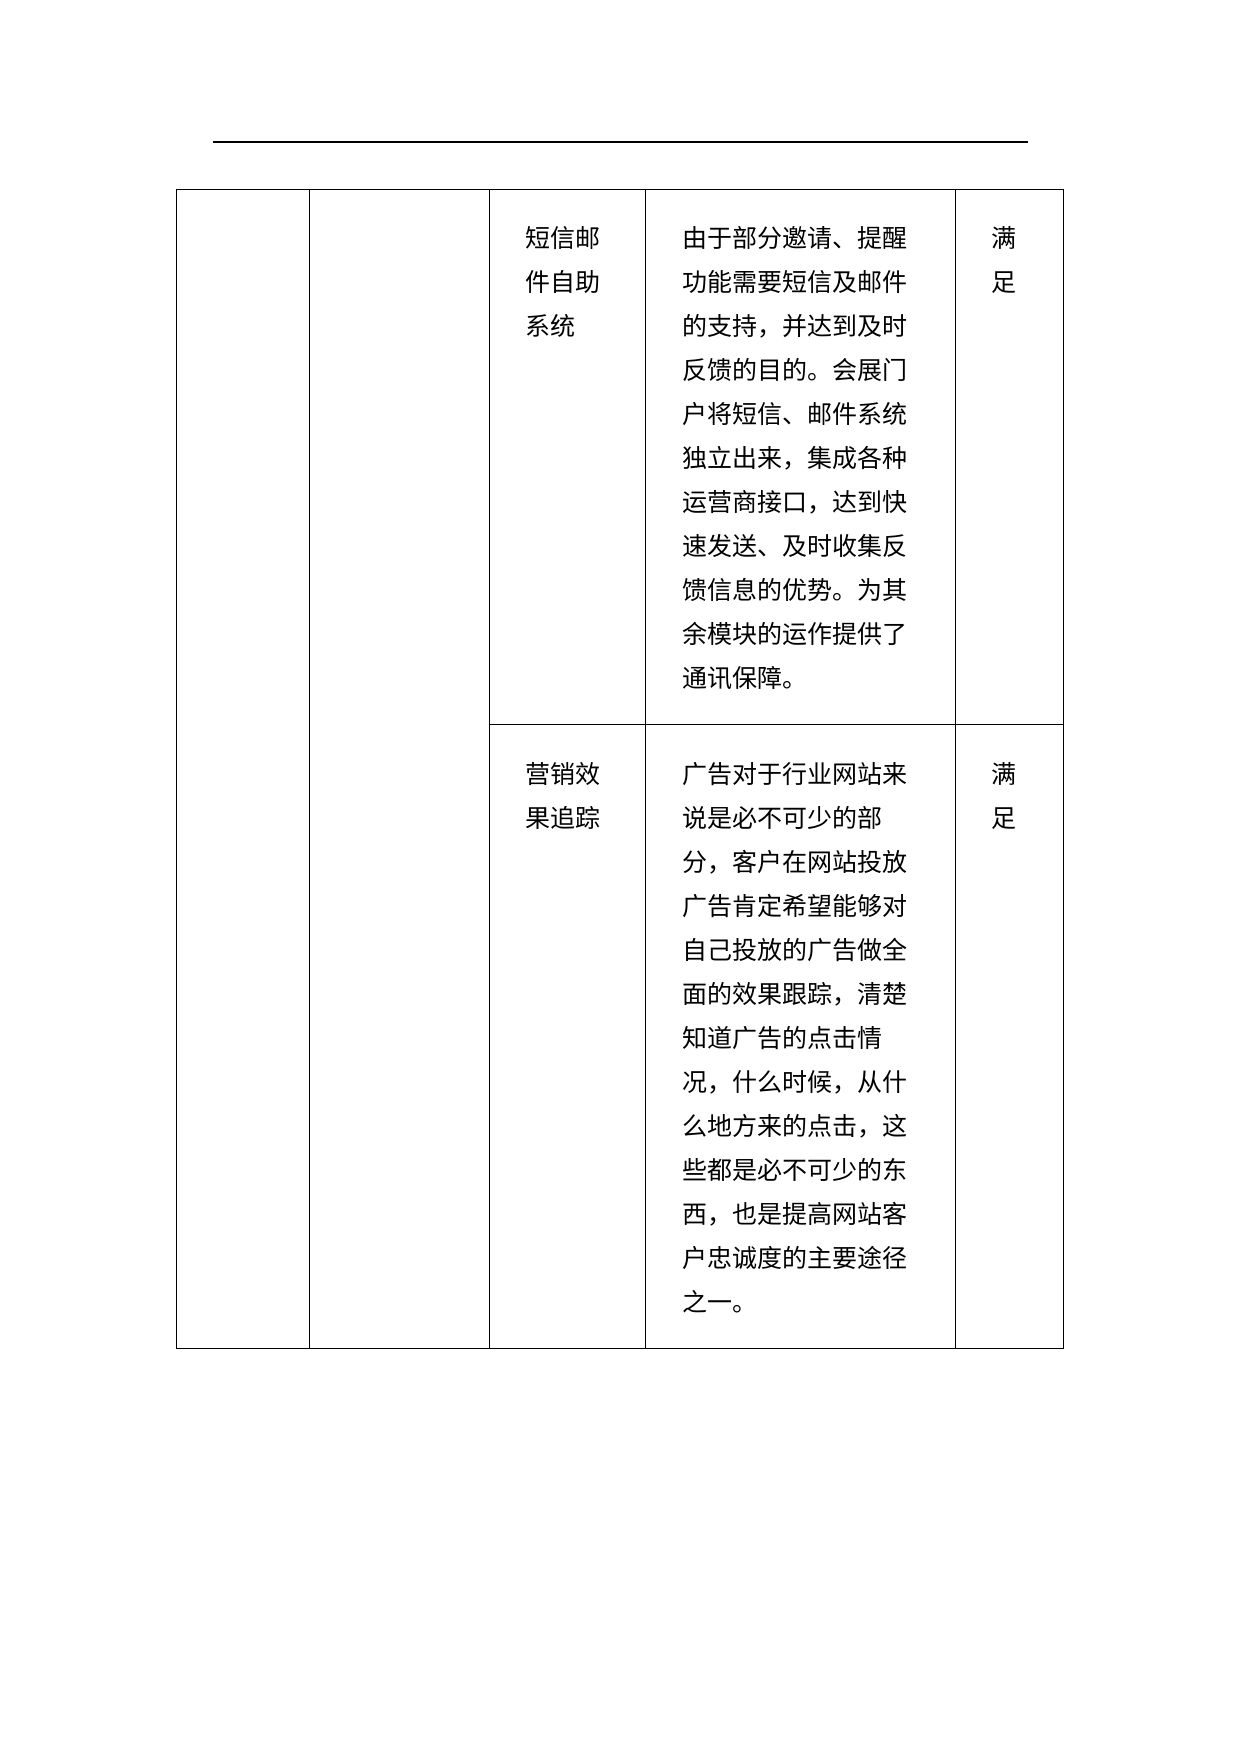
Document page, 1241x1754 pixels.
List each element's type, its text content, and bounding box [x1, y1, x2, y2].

table_cell 广告对于行业网站来说是必不可少的部分，客户在网站投放广告肯定希望能够对自己投放的广告做全面的效果跟踪，清楚知道广告的点击情况，什么时候，从什么地方来的点击，这些都是必不可少的东西，也是提高网站客户忠诚度的主要途径之一。 [646, 725, 955, 1348]
table_cell 短信邮件自助系统 [490, 190, 645, 724]
table_cell 满足 [956, 725, 1063, 1348]
table_cell 营销效果追踪 [490, 725, 645, 1348]
table_cell 满足 [956, 190, 1063, 724]
table_cell 由于部分邀请、提醒功能需要短信及邮件的支持，并达到及时反馈的目的。会展门户将短信、邮件系统独立出来，集成各种运营商接口，达到快速发送、及时收集反馈信息的优势。为其余模块的运作提供了通讯保障。 [646, 190, 955, 724]
